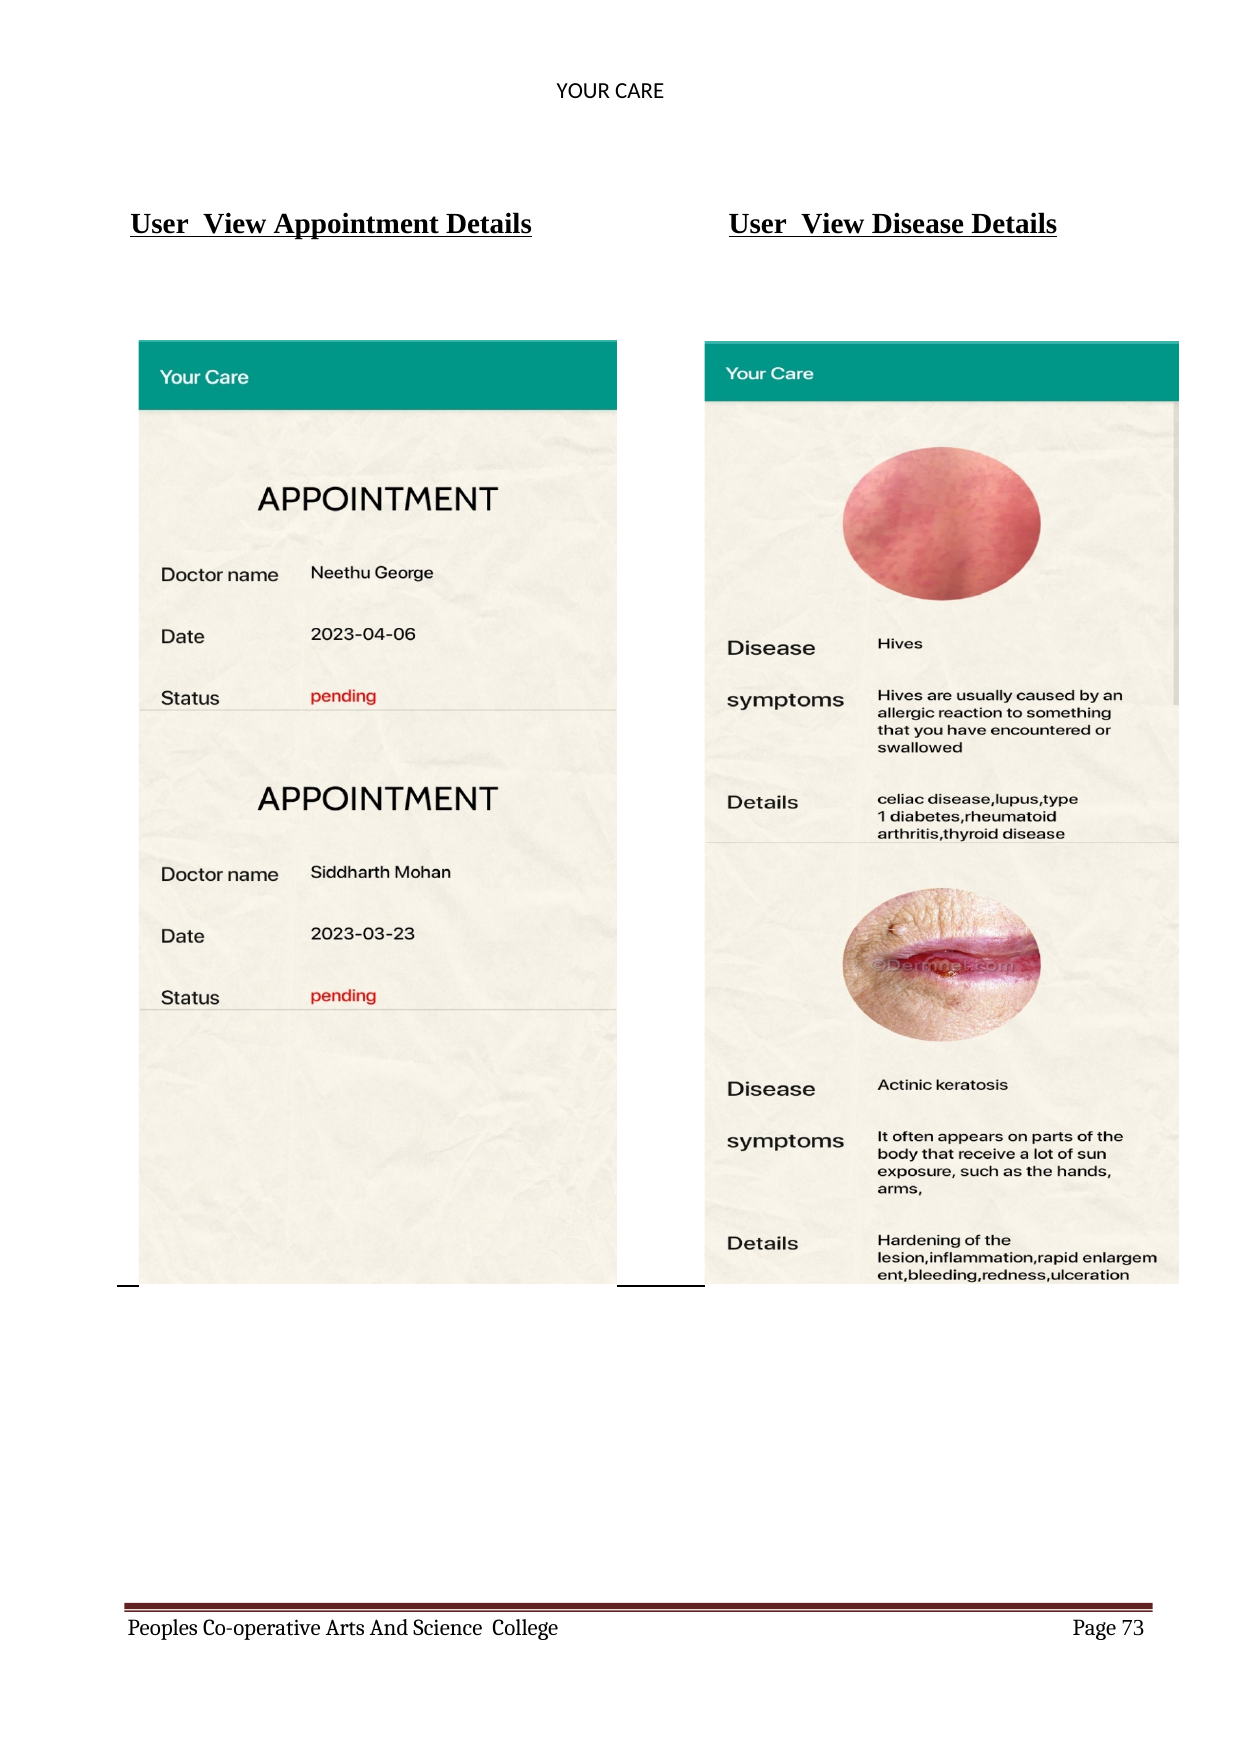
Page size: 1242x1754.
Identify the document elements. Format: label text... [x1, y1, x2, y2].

subtitle User View Appointment Details User View Disease Details [117, 207, 1196, 240]
picture [138, 340, 617, 1284]
picture [704, 341, 1179, 1284]
